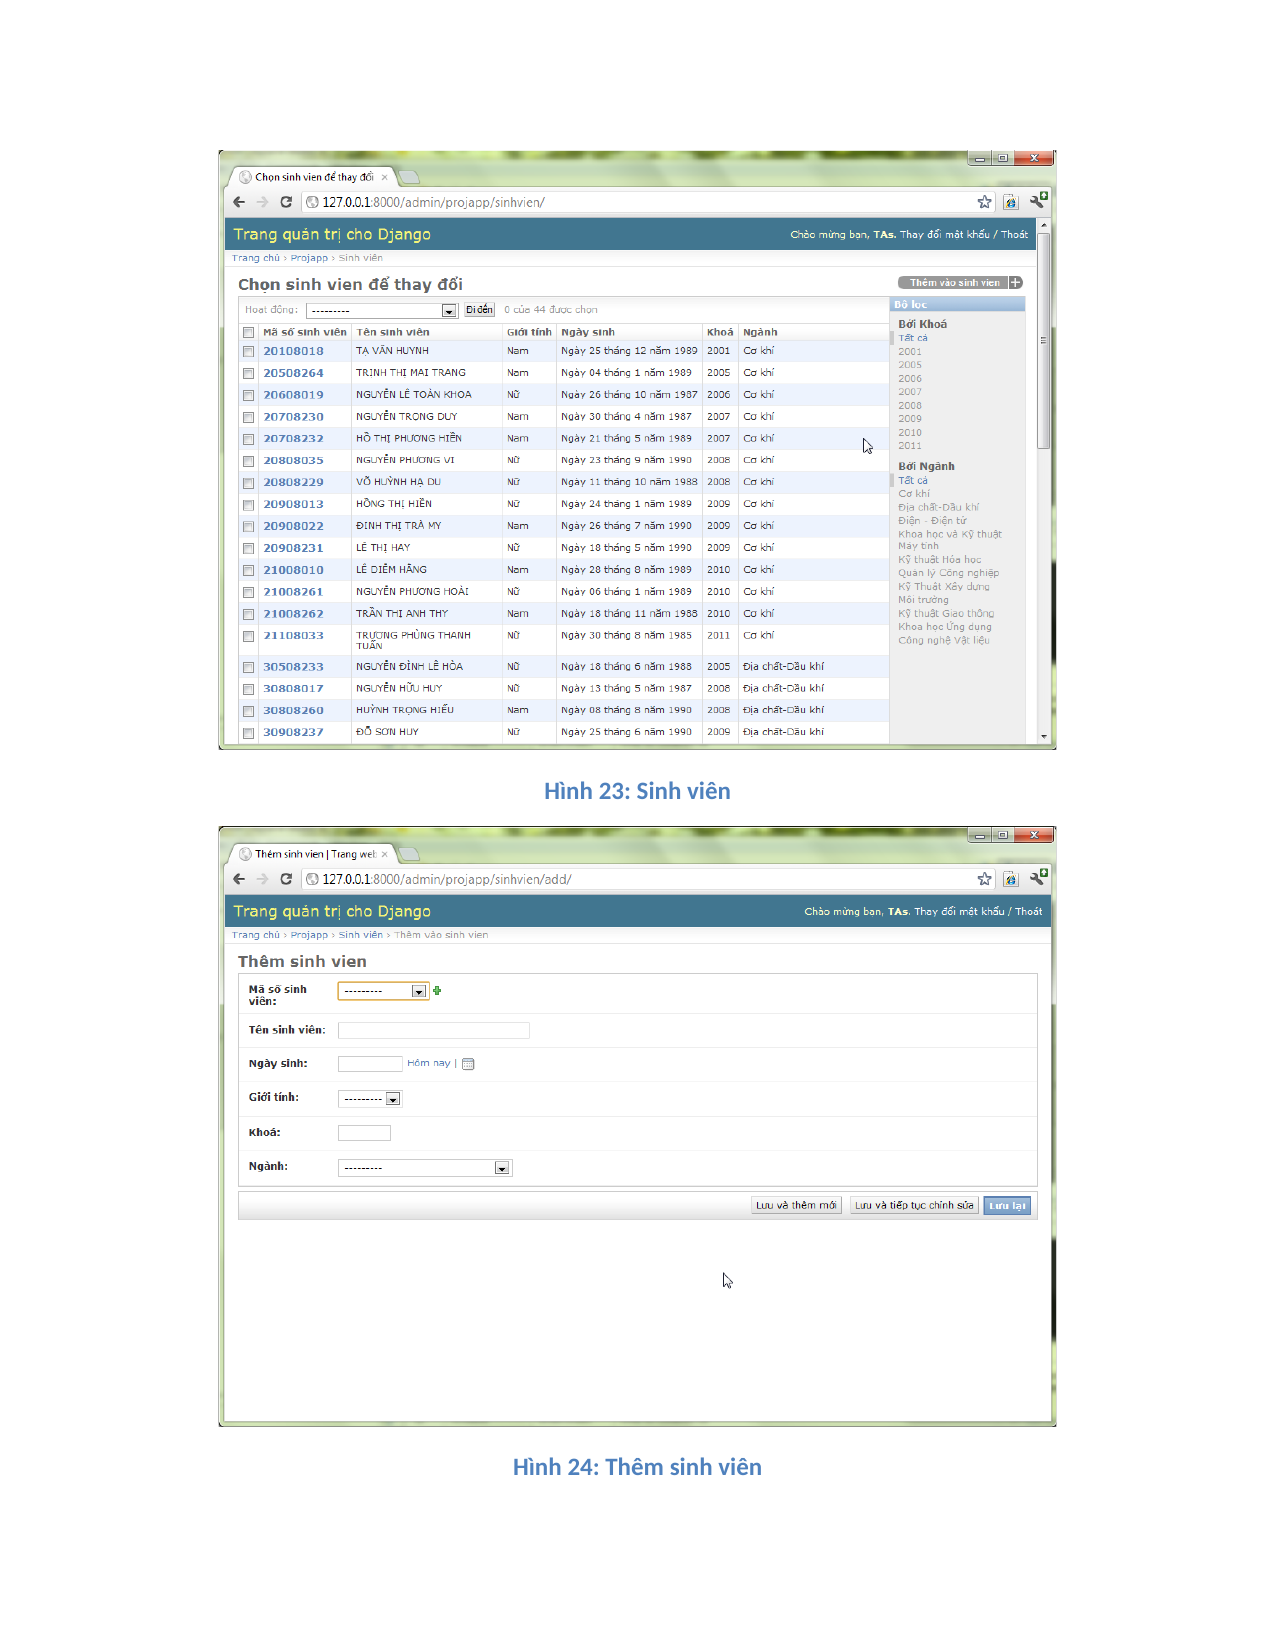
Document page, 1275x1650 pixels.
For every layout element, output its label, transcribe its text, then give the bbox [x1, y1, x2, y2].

text Hình 24: Thêm sinh viên [150, 1451, 1125, 1482]
picture [218, 826, 1057, 1427]
text Hình 23: Sinh viên [150, 775, 1125, 806]
picture [218, 150, 1057, 750]
